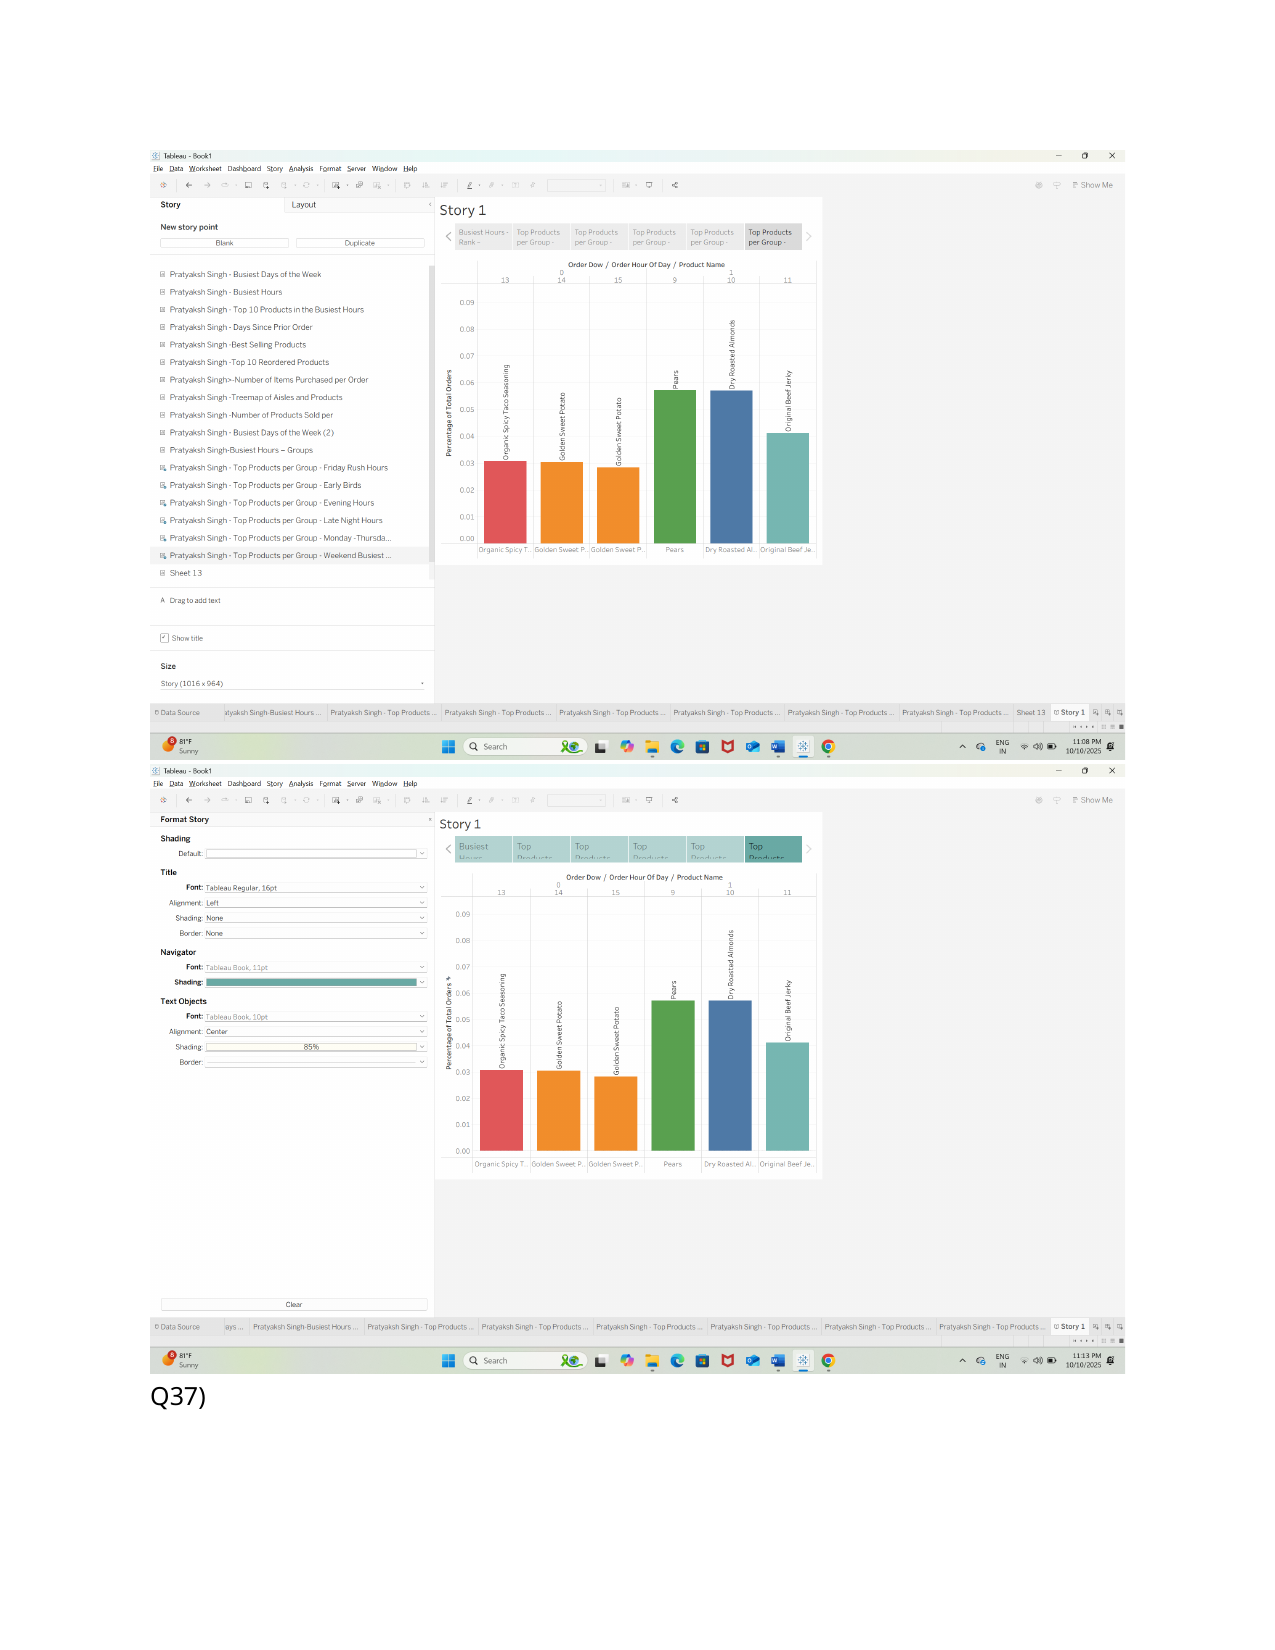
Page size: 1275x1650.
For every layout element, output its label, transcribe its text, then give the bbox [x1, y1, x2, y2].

picture [150, 150, 1125, 760]
text Q37) Q38) Q39) Q40) [150, 1374, 1125, 1413]
picture [150, 764, 1125, 1374]
